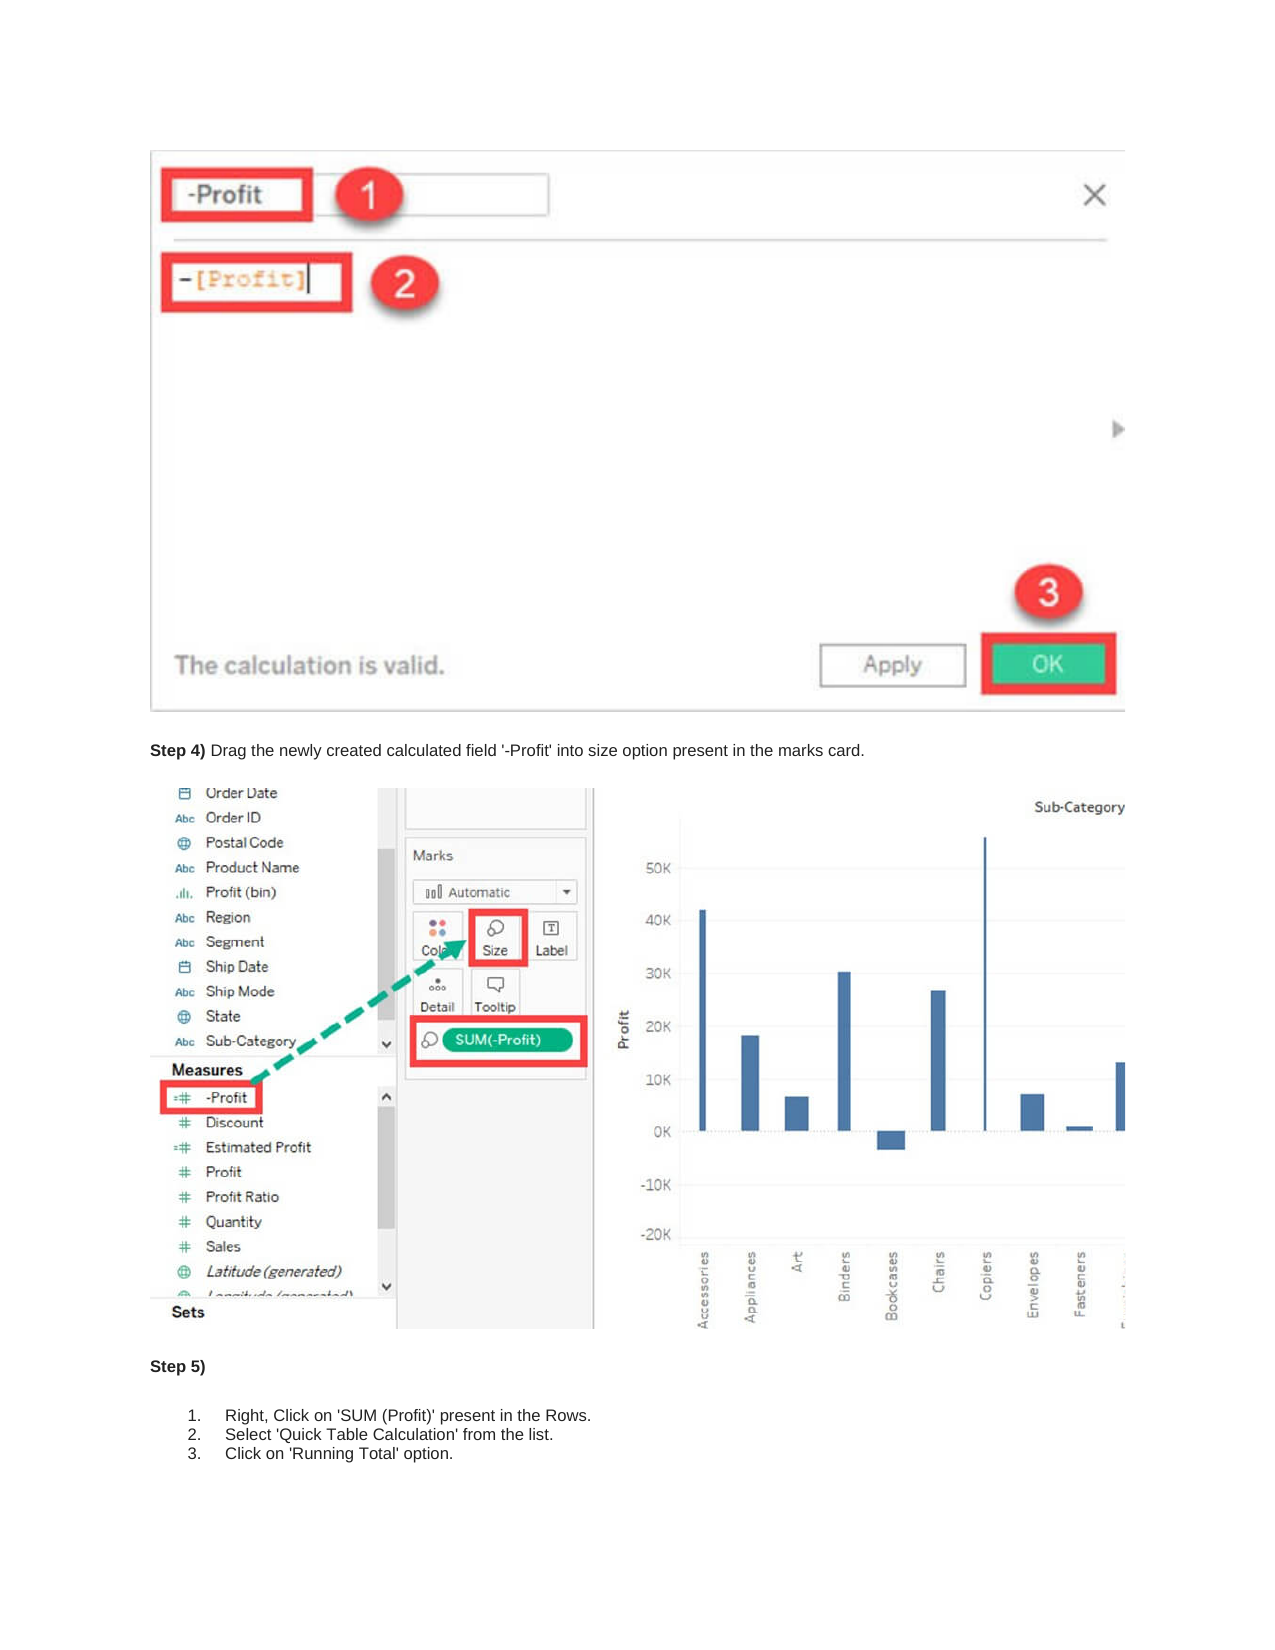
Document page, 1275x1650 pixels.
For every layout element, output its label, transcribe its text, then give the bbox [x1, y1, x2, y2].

list Right, Click on 'SUM (Profit)' present in the Rows. [187, 1406, 1125, 1425]
picture [150, 150, 1125, 712]
list Click on 'Running Total' option. [187, 1444, 1125, 1463]
text Step 5) [150, 1357, 1125, 1376]
list Select 'Quick Table Calculation' from the list. [187, 1425, 1125, 1444]
text Step 4) Drag the newly created calculated field '-Profit' into size option present in the marks card. [150, 741, 1125, 760]
picture [150, 788, 1125, 1329]
